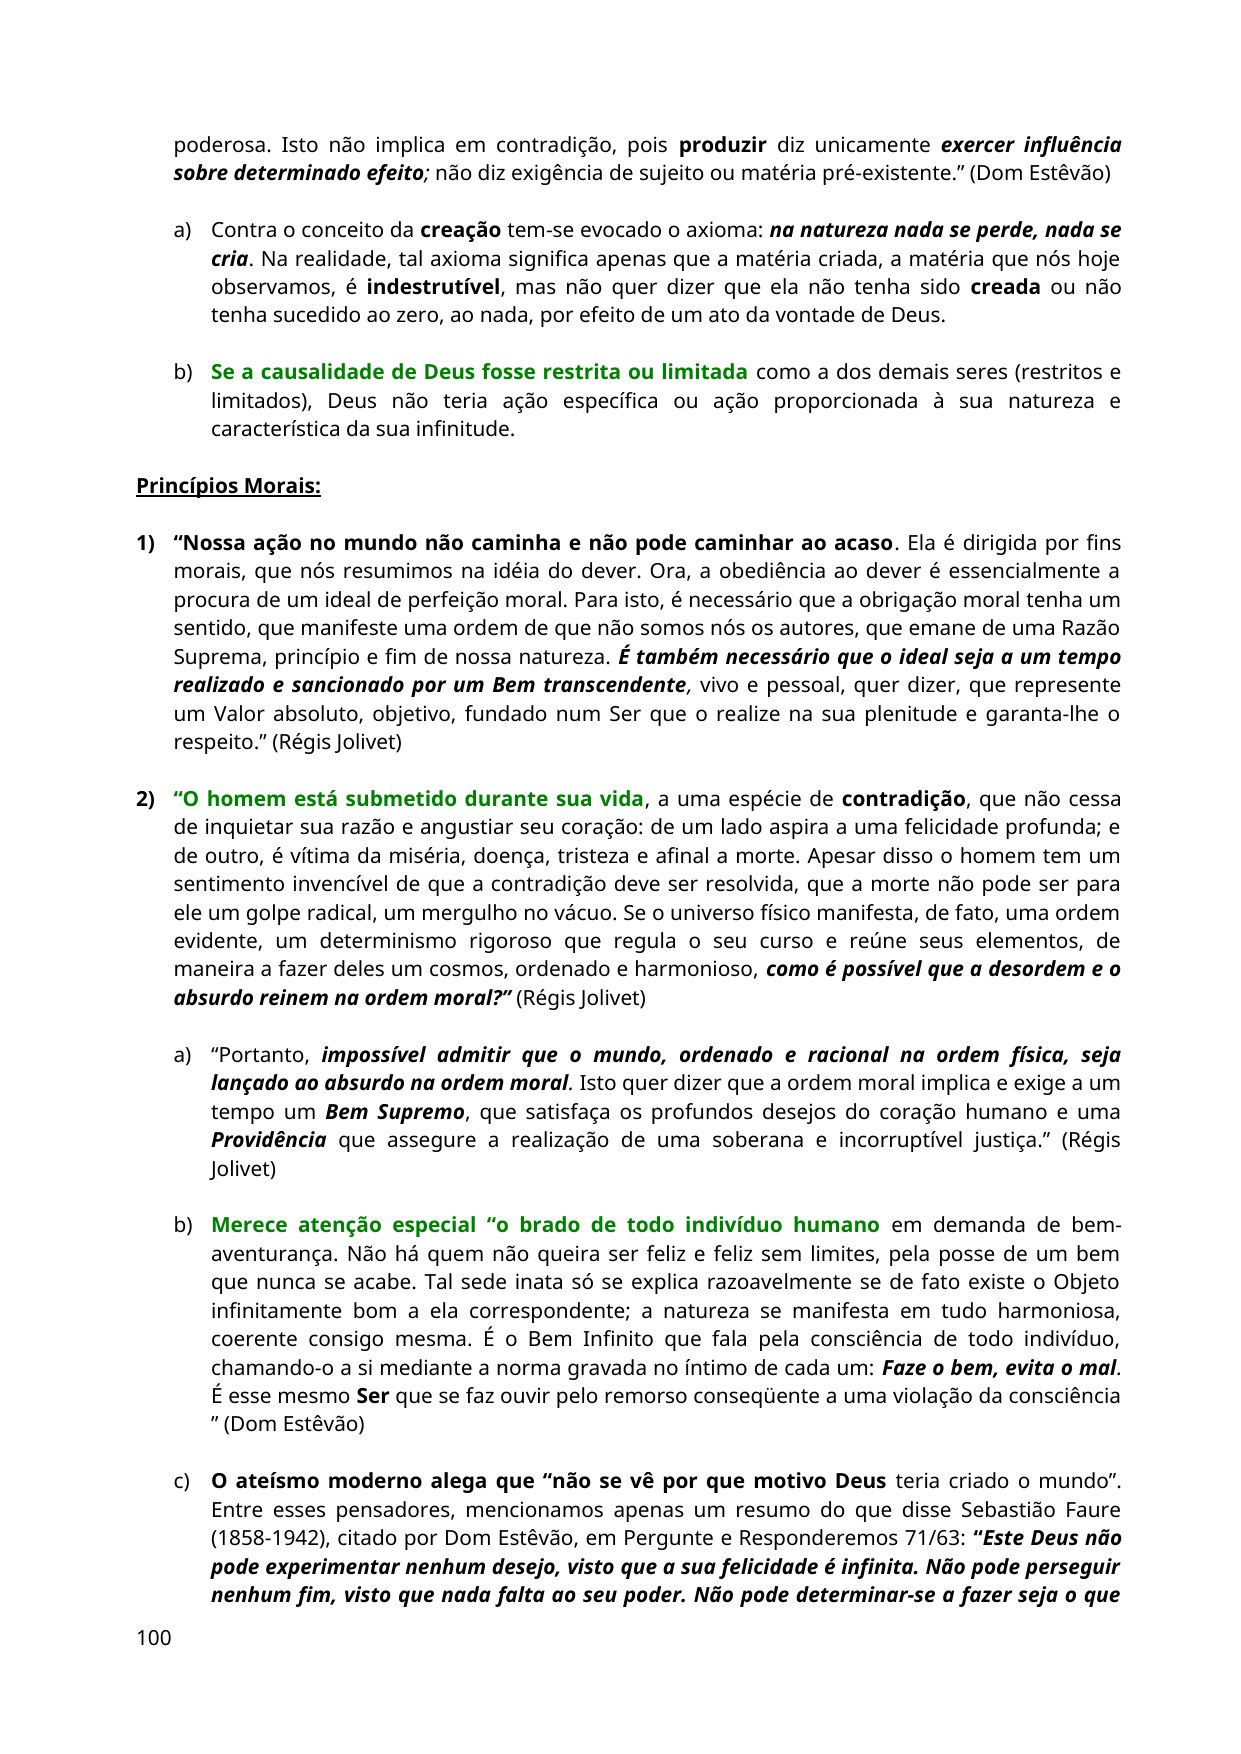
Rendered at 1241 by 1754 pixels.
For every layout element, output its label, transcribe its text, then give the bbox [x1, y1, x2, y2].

list Se a causalidade de Deus fosse restrita ou limitada como a dos demais seres (restritos e limitados), Deus não teria ação específica ou ação proporcionada à sua natureza e característica da sua infinitude. [173, 357, 1122, 443]
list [173, 1466, 1122, 1609]
list Merece atenção especial “o brado de todo indivíduo humano em demanda de bem-aventurança. Não há quem não queira ser feliz e feliz sem limites, pela posse de um bem que nunca se acabe. Tal sede inata só se explica razoavelmente se de fato existe o Objeto infinitamente bom a ela correspondente; a natureza se manifesta em tudo harmoniosa, coerente consigo mesma. É o Bem Infinito que fala pela consciência de todo indivíduo, chamando-o a si mediante a norma gravada no íntimo de cada um: Faze o bem, evita o mal. É esse mesmo Ser que se faz ouvir pelo remorso conseqüente a uma violação da consciência ” (Dom Estêvão) [173, 1211, 1122, 1438]
list “Portanto, impossível admitir que o mundo, ordenado e racional na ordem física, seja lançado ao absurdo na ordem moral. Isto quer dizer que a ordem moral implica e exige a um tempo um Bem Supremo, que satisfaça os profundos desejos do coração humano e uma Providência que assegure a realização de uma soberana e incorruptível justiça.” (Régis Jolivet) [173, 1040, 1122, 1182]
list “Nossa ação no mundo não caminha e não pode caminhar ao acaso. Ela é dirigida por fins morais, que nós resumimos na idéia do dever. Ora, a obediência ao dever é essencialmente a procura de um ideal de perfeição moral. Para isto, é necessário que a obrigação moral tenha um sentido, que manifeste uma ordem de que não somos nós os autores, que emane de uma Razão Suprema, princípio e fim de nossa natureza. É também necessário que o ideal seja a um tempo realizado e sancionado por um Bem transcendente, vivo e pessoal, quer dizer, que represente um Valor absoluto, objetivo, fundado num Ser que o realize na sua plenitude e garanta-lhe o respeito.” (Régis Jolivet) [136, 528, 1122, 756]
list Contra o conceito da creação tem-se evocado o axioma: na natureza nada se perde, nada se cria. Na realidade, tal axioma significa apenas que a matéria criada, a matéria que nós hoje observamos, é indestrutível, mas não quer dizer que ela não tenha sido creada ou não tenha sucedido ao zero, ao nada, por efeito de um ato da vontade de Deus. [173, 215, 1122, 329]
text Princípios Morais: [136, 471, 1122, 499]
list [136, 130, 1122, 187]
list “O homem está submetido durante sua vida, a uma espécie de contradição, que não cessa de inquietar sua razão e angustiar seu coração: de um lado aspira a uma felicidade profunda; e de outro, é vítima da miséria, doença, tristeza e afinal a morte. Apesar disso o homem tem um sentimento invencível de que a contradição deve ser resolvida, que a morte não pode ser para ele um golpe radical, um mergulho no vácuo. Se o universo físico manifesta, de fato, uma ordem evidente, um determinismo rigoroso que regula o seu curso e reúne seus elementos, de maneira a fazer deles um cosmos, ordenado e harmonioso, como é possível que a desordem e o absurdo reinem na ordem moral?” (Régis Jolivet) [136, 784, 1122, 1011]
